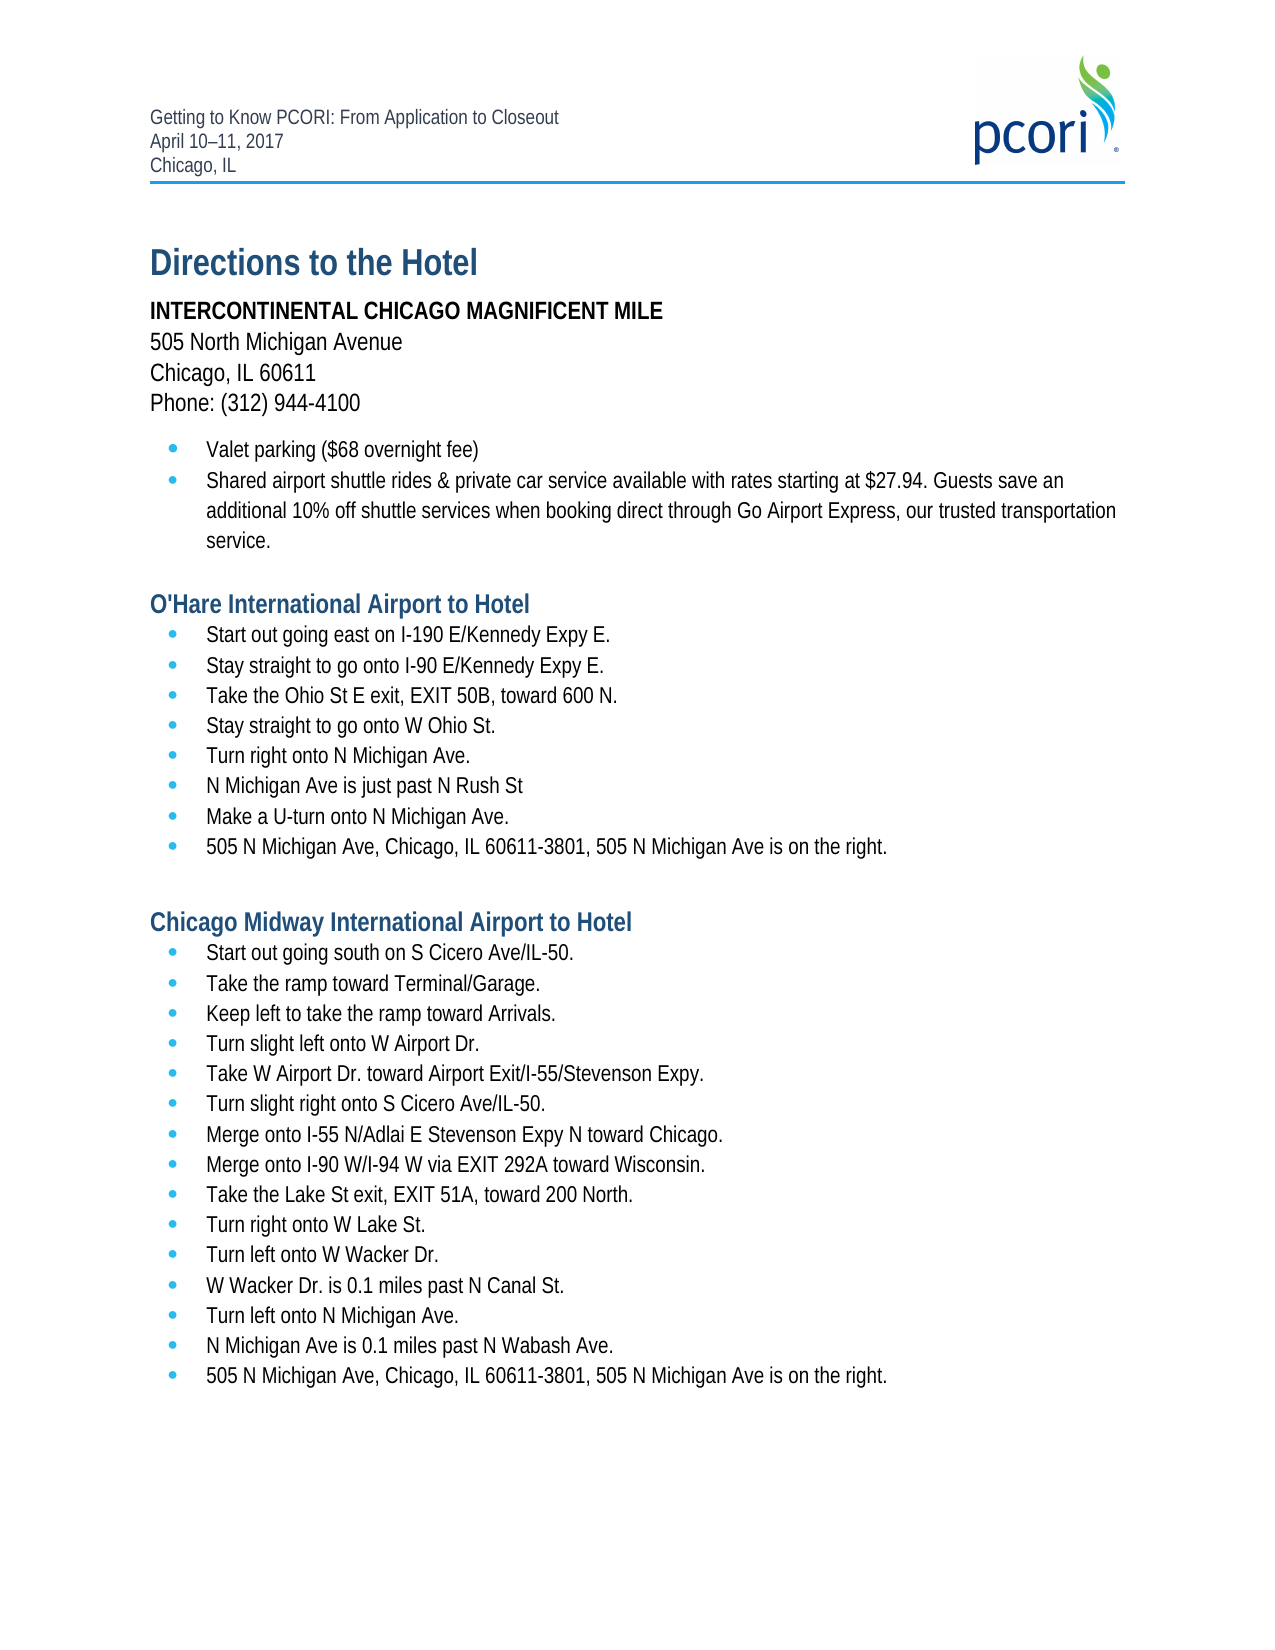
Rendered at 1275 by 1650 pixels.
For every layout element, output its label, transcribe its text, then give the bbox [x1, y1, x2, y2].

text Keep left to take the ramp toward Arrivals. [169, 1000, 1125, 1026]
text W Wacker Dr. is 0.1 miles past N Canal St. [169, 1272, 1125, 1298]
text Take W Airport Dr. toward Airport Exit/I-55/Stevenson Expy. [169, 1060, 1125, 1086]
text Start out going south on S Cicero Ave/IL-50. [169, 939, 1125, 966]
text Turn slight right onto S Cicero Ave/IL-50. [169, 1090, 1125, 1117]
text Start out going east on I-190 E/Kennedy Expy E. [169, 621, 1125, 648]
text INTERCONTINENTAL CHICAGO MAGNIFICENT MILE 505 North Michigan Avenue Chicago, IL 60611 Phone: (312) 944-4100 [150, 296, 1125, 417]
text 505 N Michigan Ave, Chicago, IL 60611-3801, 505 N Michigan Ave is on the right. [169, 833, 1125, 889]
text Merge onto I-55 N/Adlai E Stevenson Expy N toward Chicago. [169, 1121, 1125, 1147]
subtitle Chicago Midway International Airport to Hotel [150, 906, 1125, 937]
text Stay straight to go onto I-90 E/Kennedy Expy E. [169, 652, 1125, 678]
text Turn right onto W Lake St. [169, 1211, 1125, 1237]
text Turn left onto W Wacker Dr. [169, 1241, 1125, 1268]
text Turn slight left onto W Airport Dr. [169, 1030, 1125, 1056]
text Take the Lake St exit, EXIT 51A, toward 200 North. [169, 1181, 1125, 1207]
text Valet parking ($68 overnight fee) [169, 436, 1125, 463]
text 505 N Michigan Ave, Chicago, IL 60611-3801, 505 N Michigan Ave is on the right. [169, 1362, 1125, 1388]
text Shared airport shuttle rides & private car service available with rates starting at $27.94. Guests save an additional 10% off shuttle services when booking direct through Go Airport Express, our trusted transportation service. [169, 467, 1125, 554]
text Take the Ohio St E exit, EXIT 50B, toward 600 N. [169, 682, 1125, 708]
text Take the ramp toward Terminal/Garage. [169, 969, 1125, 996]
text Merge onto I-90 W/I-94 W via EXIT 292A toward Wisconsin. [169, 1151, 1125, 1177]
subtitle Directions to the Hotel [150, 240, 1125, 283]
text Stay straight to go onto W Ohio St. [169, 712, 1125, 738]
picture [975, 55, 1121, 165]
text Turn right onto N Michigan Ave. [169, 742, 1125, 769]
text N Michigan Ave is just past N Rush St [169, 772, 1125, 799]
text Turn left onto N Michigan Ave. [169, 1302, 1125, 1328]
text Make a U-turn onto N Michigan Ave. [169, 803, 1125, 829]
subtitle O'Hare International Airport to Hotel [150, 588, 1125, 619]
text N Michigan Ave is 0.1 miles past N Wabash Ave. [169, 1332, 1125, 1358]
